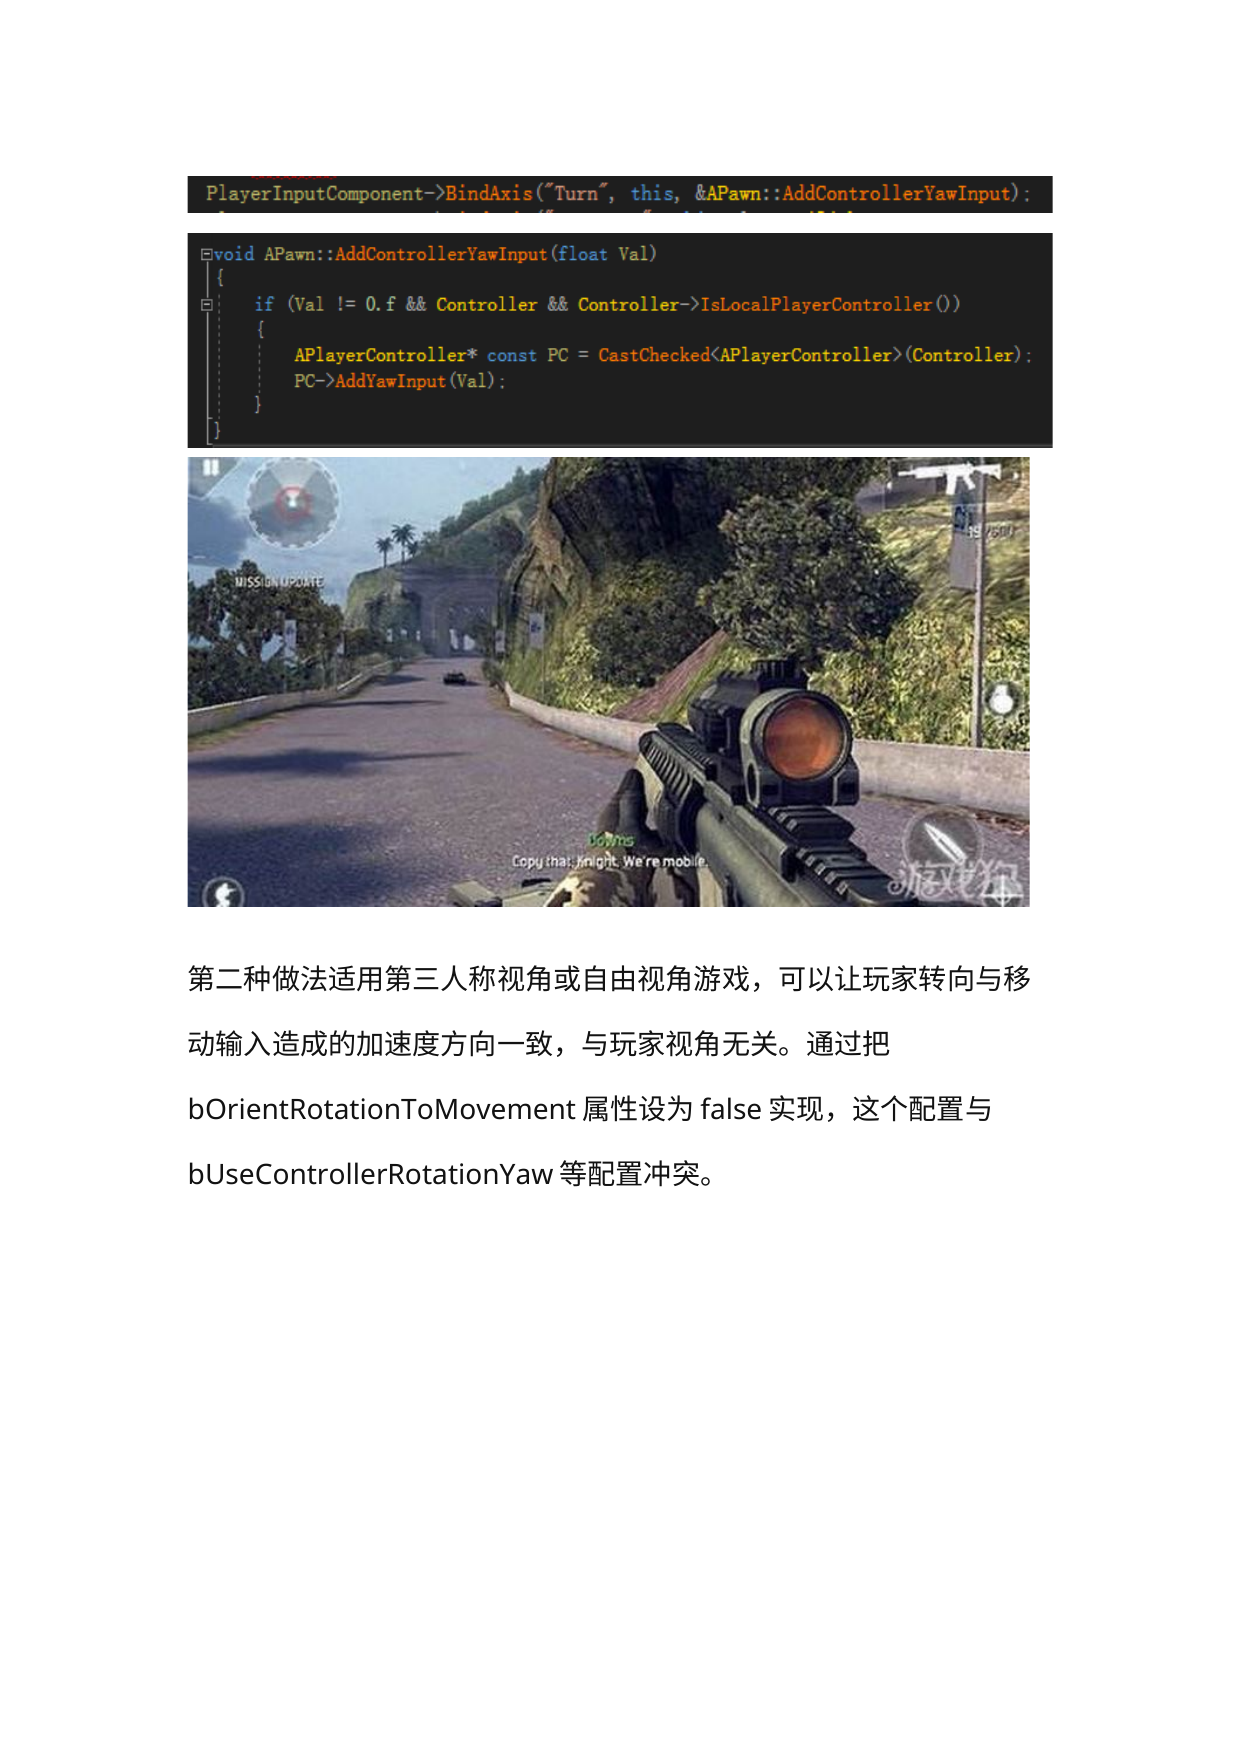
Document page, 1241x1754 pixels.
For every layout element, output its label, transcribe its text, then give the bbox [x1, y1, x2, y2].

text 第二种做法适用第三人称视角或自由视角游戏，可以让玩家转向与移动输入造成的加速度方向一致，与玩家视角无关。通过把bOrientRotationToMovement属性设为false实现，这个配置与bUseControllerRotationYaw等配置冲突。 [187, 944, 1053, 1204]
picture [187, 457, 1030, 907]
picture [187, 233, 1053, 448]
picture [187, 176, 1053, 213]
